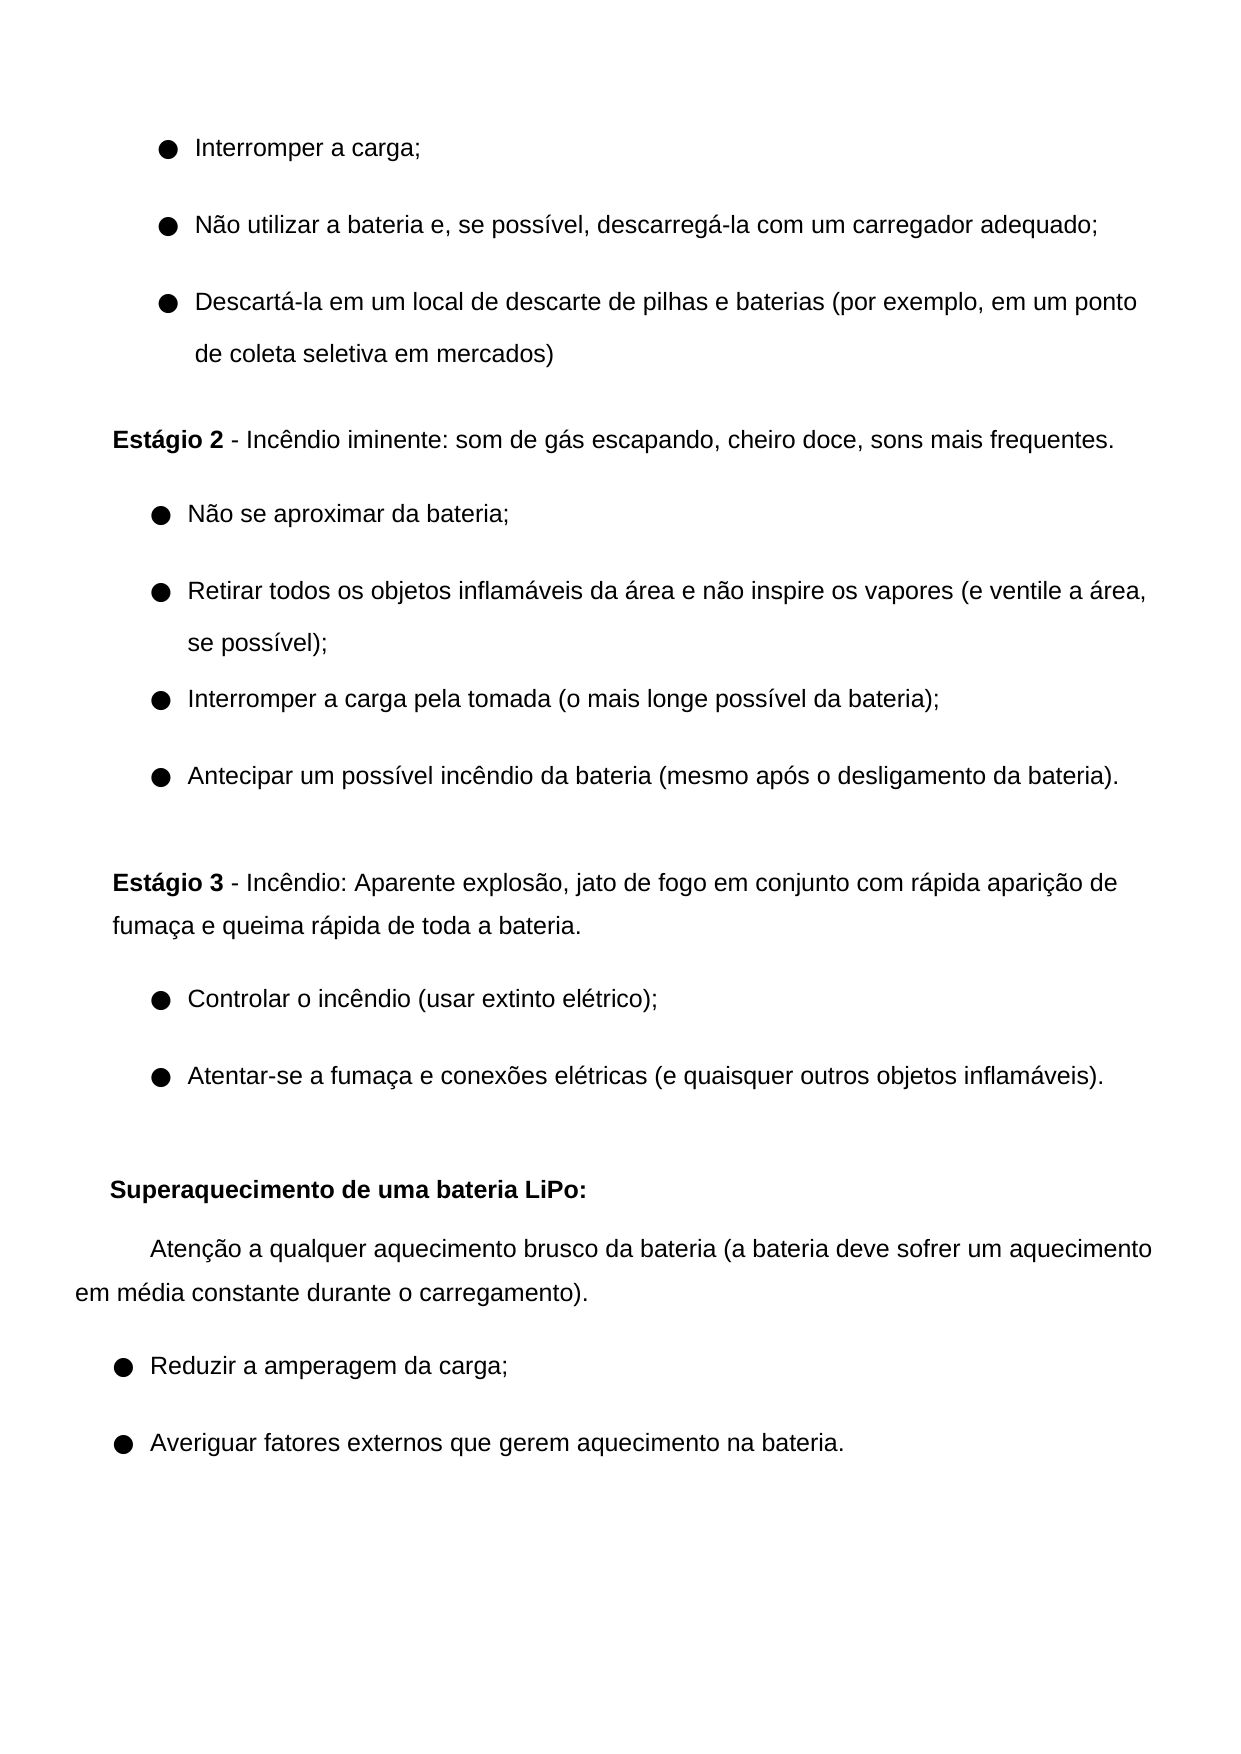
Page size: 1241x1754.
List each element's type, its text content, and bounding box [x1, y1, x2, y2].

list Não se aproximar da bateria; [150, 485, 1165, 536]
list Interromper a carga pela tomada (o mais longe possível da bateria); [150, 671, 1165, 722]
list Reduzir a amperagem da carga; [112, 1337, 1165, 1389]
list Retirar todos os objetos inflamáveis da área e não inspire os vapores (e ventile a área, se possível); [150, 562, 1165, 656]
text Estágio 3 - Incêndio: Aparente explosão, jato de fogo em conjunto com rápida aparição de fumaça e queima rápida de toda a bateria. [112, 868, 1165, 939]
list Atentar-se a fumaça e conexões elétricas (e quaisquer outros objetos inflamáveis). [150, 1047, 1165, 1099]
list Interromper a carga; [157, 120, 1165, 171]
list Descartá-la em um local de descarte de pilhas e baterias (por exemplo, em um ponto de coleta seletiva em mercados) [157, 273, 1165, 368]
text Atenção a qualquer aquecimento brusco da bateria (a bateria deve sofrer um aquecimento em média constante durante o carregamento). [75, 1234, 1165, 1306]
list Controlar o incêndio (usar extinto elétrico); [150, 971, 1165, 1022]
text Superaquecimento de uma bateria LiPo: [75, 1175, 1165, 1203]
list Antecipar um possível incêndio da bateria (mesmo após o desligamento da bateria). [150, 748, 1165, 799]
list Averiguar fatores externos que gerem aquecimento na bateria. [112, 1414, 1165, 1466]
text Estágio 2 - Incêndio iminente: som de gás escapando, cheiro doce, sons mais frequentes. [112, 425, 1165, 454]
list Não utilizar a bateria e, se possível, descarregá-la com um carregador adequado; [157, 197, 1165, 248]
